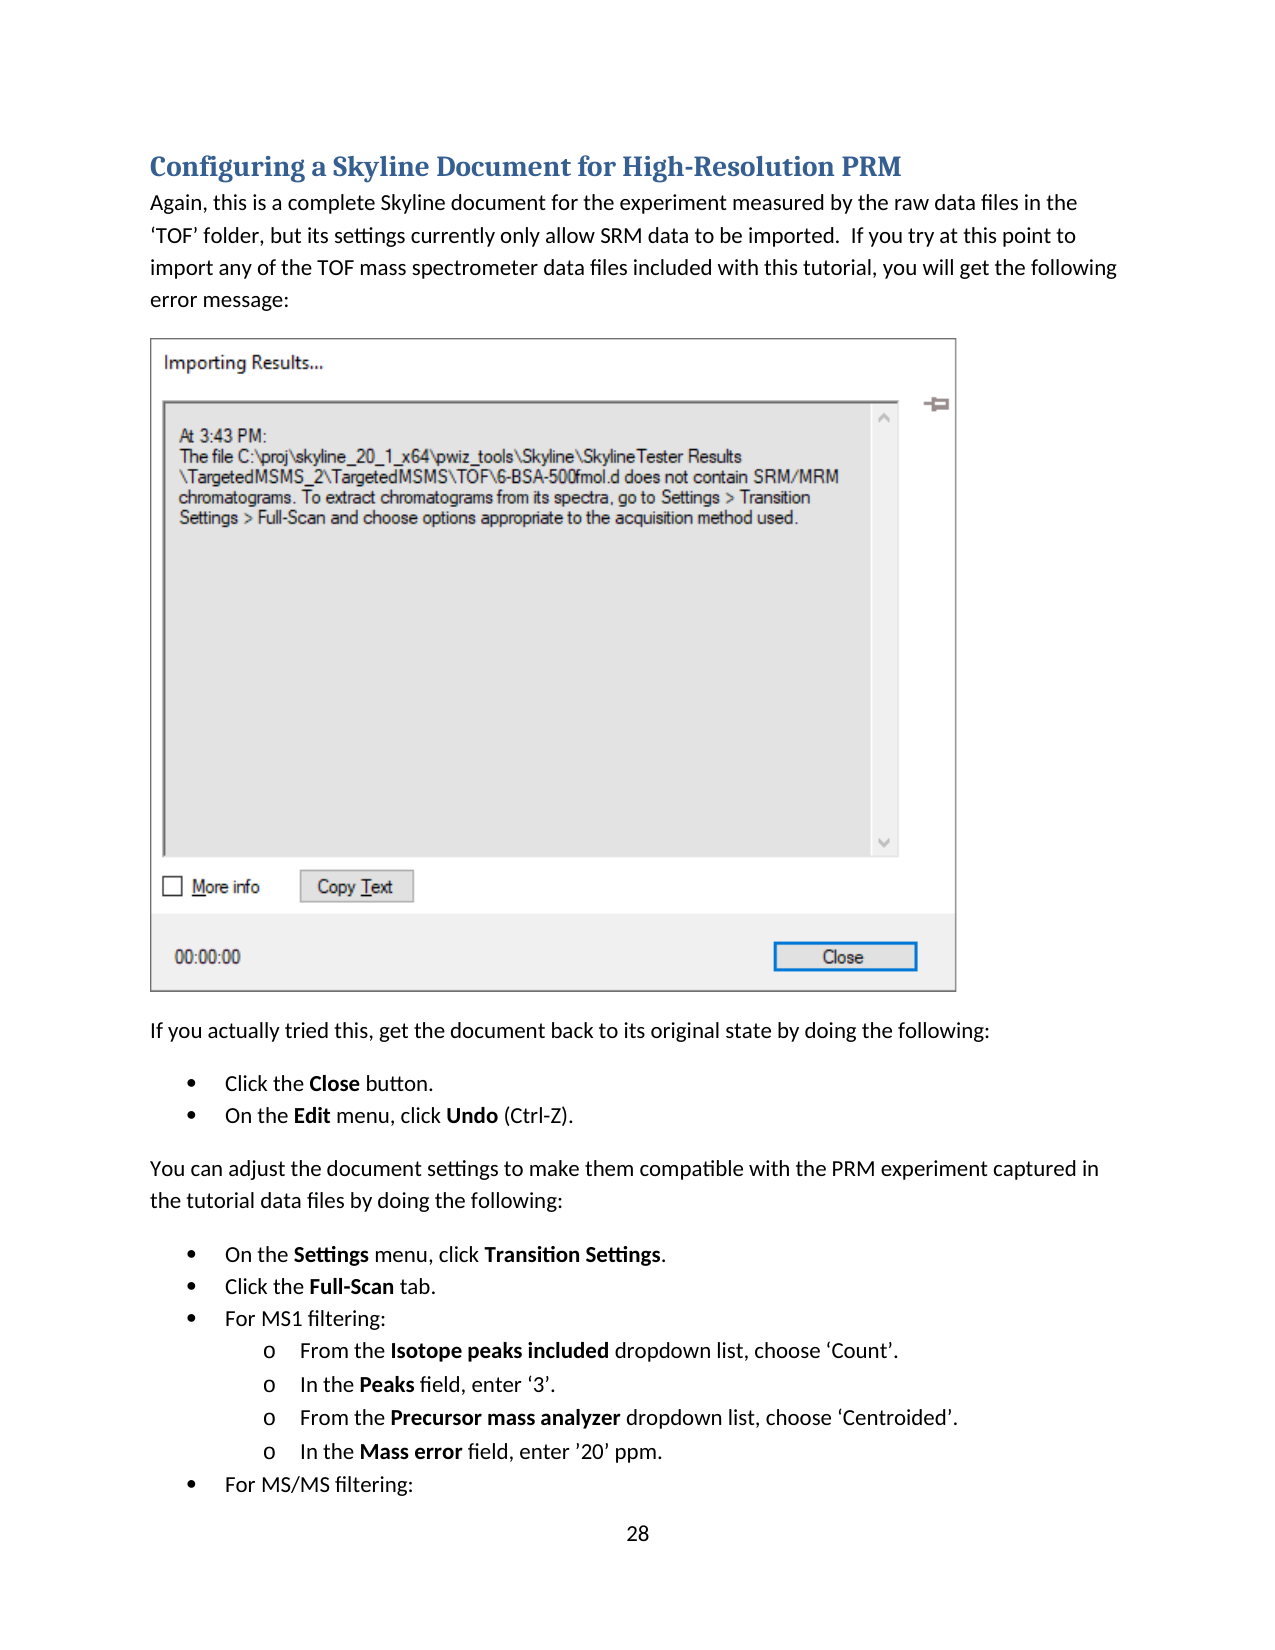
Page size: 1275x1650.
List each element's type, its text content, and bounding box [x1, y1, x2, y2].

list From the Precursor mass analyzer dropdown list, choose ‘Centroided’. [262, 1403, 1125, 1432]
text Again, this is a complete Skyline document for the experiment measured by the raw data files in the ‘TOF’ folder, but its settings currently only allow SRM data to be imported. If you try at this point to import any of the TOF mass spectrometer data files included with this tutorial, you will get the following error message: [150, 188, 1125, 313]
list Click the Full-Scan tab. [187, 1272, 1125, 1300]
list For MS/MS filtering: [187, 1470, 1125, 1498]
list On the Edit menu, click Undo (Ctrl-Z). [187, 1101, 1125, 1129]
text If you actually tried this, get the document back to its original state by doing the following: [150, 1016, 1125, 1044]
list In the Peaks field, enter ‘3’. [262, 1370, 1125, 1399]
list On the Settings menu, click Transition Settings. [187, 1240, 1125, 1268]
list From the Isotope peaks included dropdown list, choose ‘Count’. [262, 1336, 1125, 1365]
picture [150, 338, 957, 992]
subtitle Configuring a Skyline Document for High-Resolution PRM [150, 150, 1125, 183]
text You can adjust the document settings to make them compatible with the PRM experiment captured in the tutorial data files by doing the following: [150, 1154, 1125, 1215]
list For MS1 filtering: [187, 1304, 1125, 1332]
list Click the Close button. [187, 1069, 1125, 1097]
list In the Mass error field, enter ’20’ ppm. [262, 1437, 1125, 1466]
